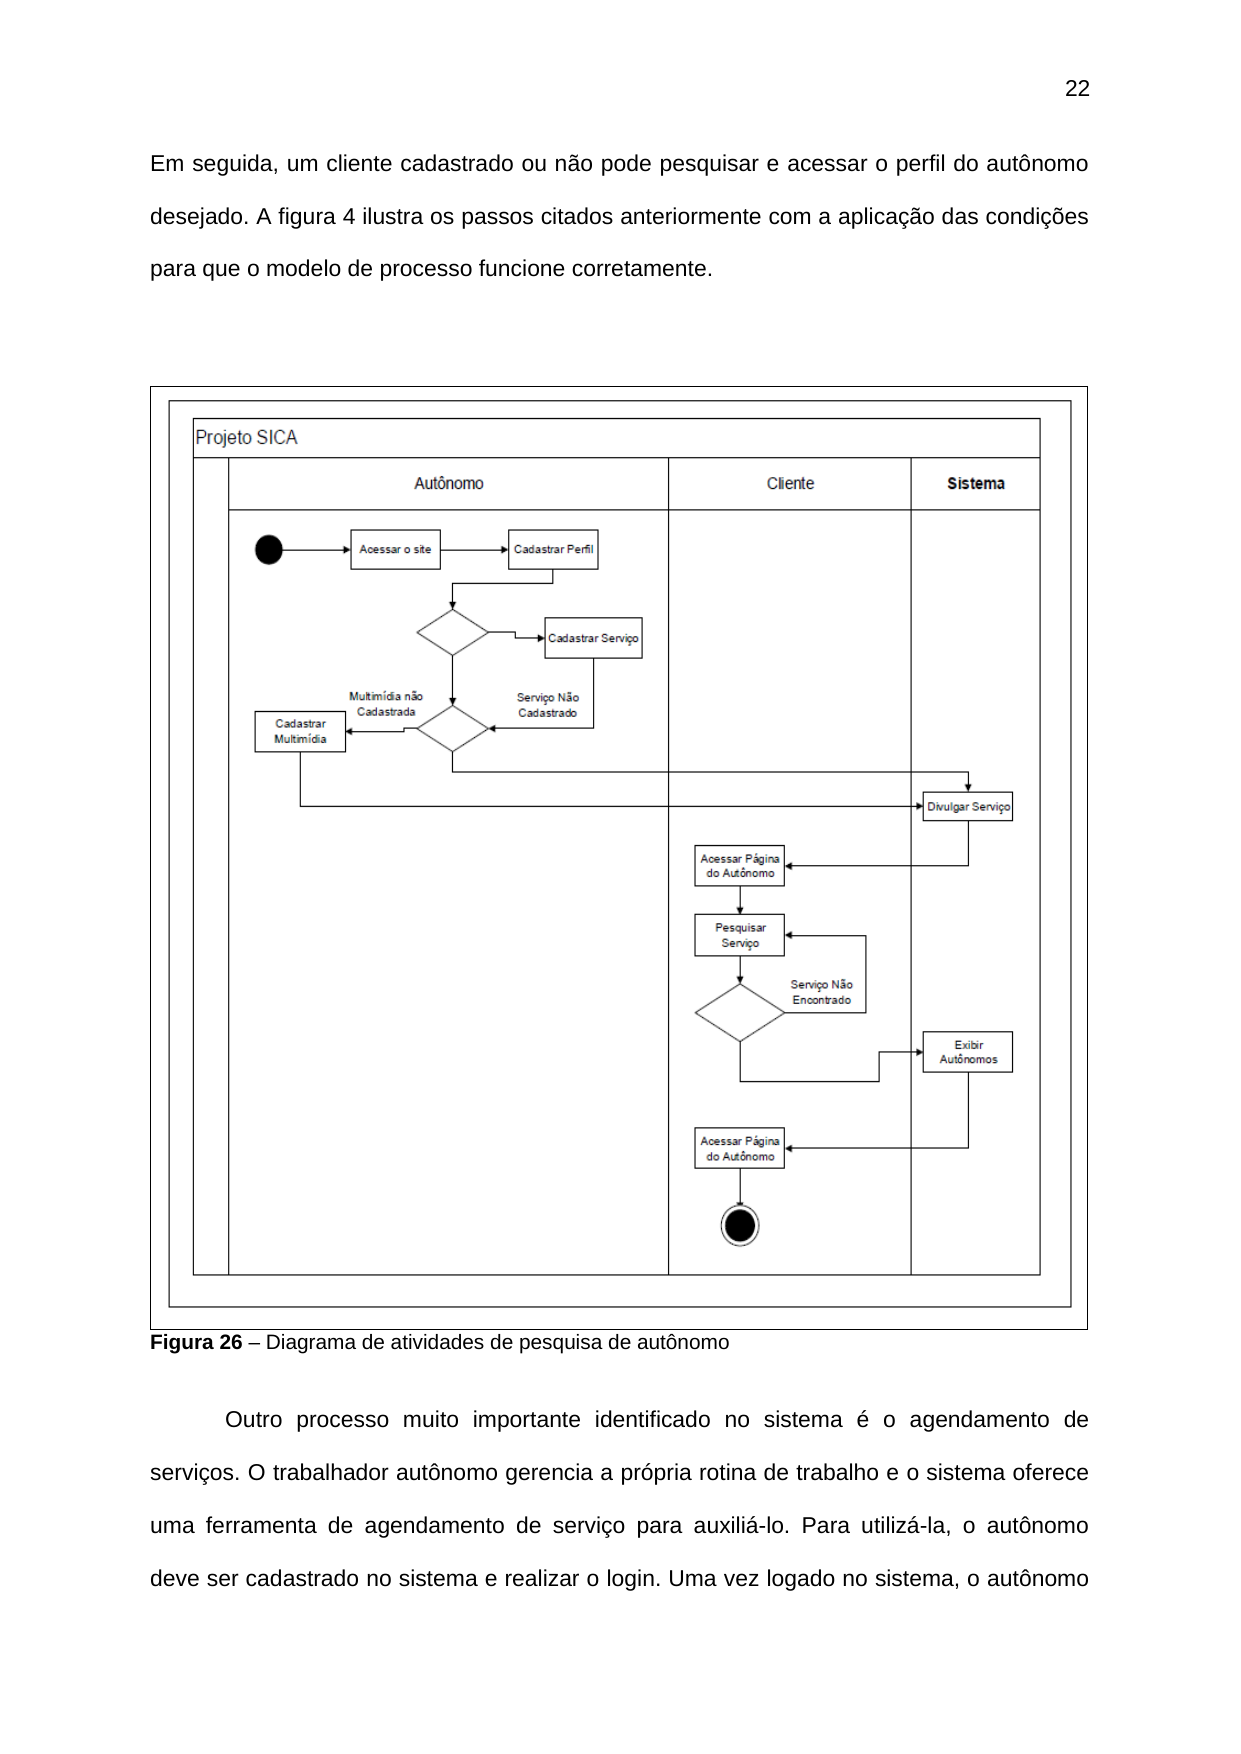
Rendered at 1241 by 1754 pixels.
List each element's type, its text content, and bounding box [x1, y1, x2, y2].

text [150, 1406, 1090, 1591]
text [150, 150, 1090, 282]
picture [151, 387, 1087, 1329]
text Figura 26 – Diagrama de atividades de pesquisa de autônomo [150, 1330, 1090, 1354]
